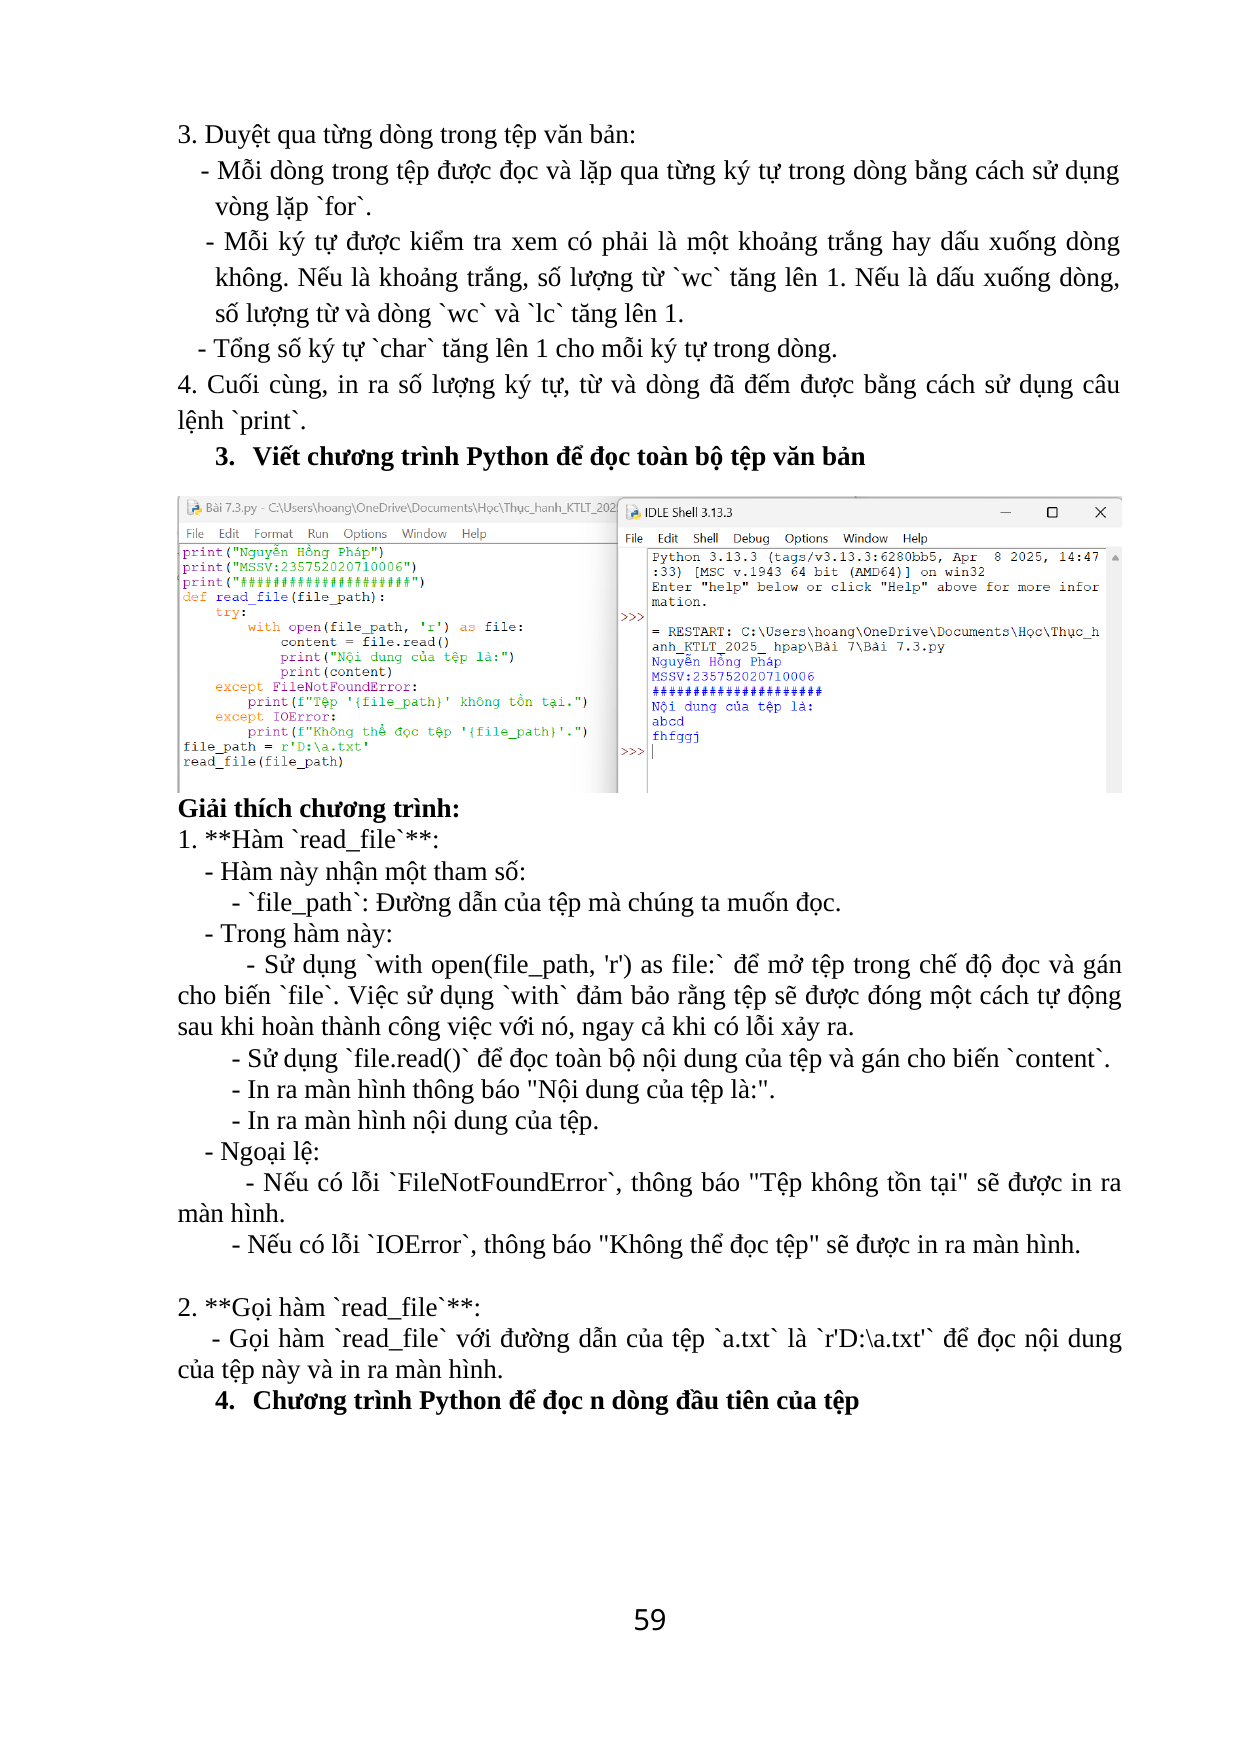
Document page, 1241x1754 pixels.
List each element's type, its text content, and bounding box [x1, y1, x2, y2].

picture [177, 496, 1123, 793]
list Chương trình Python để đọc n dòng đầu tiên của tệp [215, 1384, 1122, 1415]
text - Nếu có lỗi `FileNotFoundError`, thông báo "Tệp không tồn tại" sẽ được in ra màn hình. [177, 1166, 1122, 1228]
text - Hàm này nhận một tham số: [177, 855, 1122, 886]
text - Trong hàm này: [177, 917, 1122, 948]
text - `file_path`: Đường dẫn của tệp mà chúng ta muốn đọc. [177, 886, 1122, 917]
text - Nếu có lỗi `IOError`, thông báo "Không thể đọc tệp" sẽ được in ra màn hình. [177, 1228, 1122, 1260]
text 1. **Hàm `read_file`**: [177, 824, 1122, 855]
text 2. **Gọi hàm `read_file`**: [177, 1291, 1122, 1322]
text - In ra màn hình nội dung của tệp. [177, 1104, 1122, 1135]
list - Mỗi ký tự được kiểm tra xem có phải là một khoảng trắng hay dấu xuống dòng không. Nếu là khoảng trắng, số lượng từ `wc` tăng lên 1. Nếu là dấu xuống dòng, số lượng từ và dòng `wc` và `lc` tăng lên 1. [177, 225, 1122, 328]
list - Mỗi dòng trong tệp được đọc và lặp qua từng ký tự trong dòng bằng cách sử dụng vòng lặp `for`. [177, 154, 1122, 221]
text - Sử dụng `with open(file_path, 'r') as file:` để mở tệp trong chế độ đọc và gán cho biến `file`. Việc sử dụng `with` đảm bảo rằng tệp sẽ được đóng một cách tự động sau khi hoàn thành công việc với nó, ngay cả khi có lỗi xảy ra. [177, 948, 1122, 1042]
list - Tổng số ký tự `char` tăng lên 1 cho mỗi ký tự trong dòng. [177, 332, 1122, 364]
text Giải thích chương trình: [177, 793, 1122, 824]
text - Gọi hàm `read_file` với đường dẫn của tệp `a.txt` là `r'D:\a.txt'` để đọc nội dung của tệp này và in ra màn hình. [177, 1322, 1122, 1384]
text - Sử dụng `file.read()` để đọc toàn bộ nội dung của tệp và gán cho biến `content`. [177, 1042, 1122, 1073]
list 4. Cuối cùng, in ra số lượng ký tự, từ và dòng đã đếm được bằng cách sử dụng câu lệnh `print`. [177, 368, 1122, 435]
text - In ra màn hình thông báo "Nội dung của tệp là:". [177, 1073, 1122, 1104]
list 3. Duyệt qua từng dòng trong tệp văn bản: [177, 118, 1122, 149]
list Viết chương trình Python để đọc toàn bộ tệp văn bản [215, 440, 1122, 471]
text - Ngoại lệ: [177, 1135, 1122, 1166]
